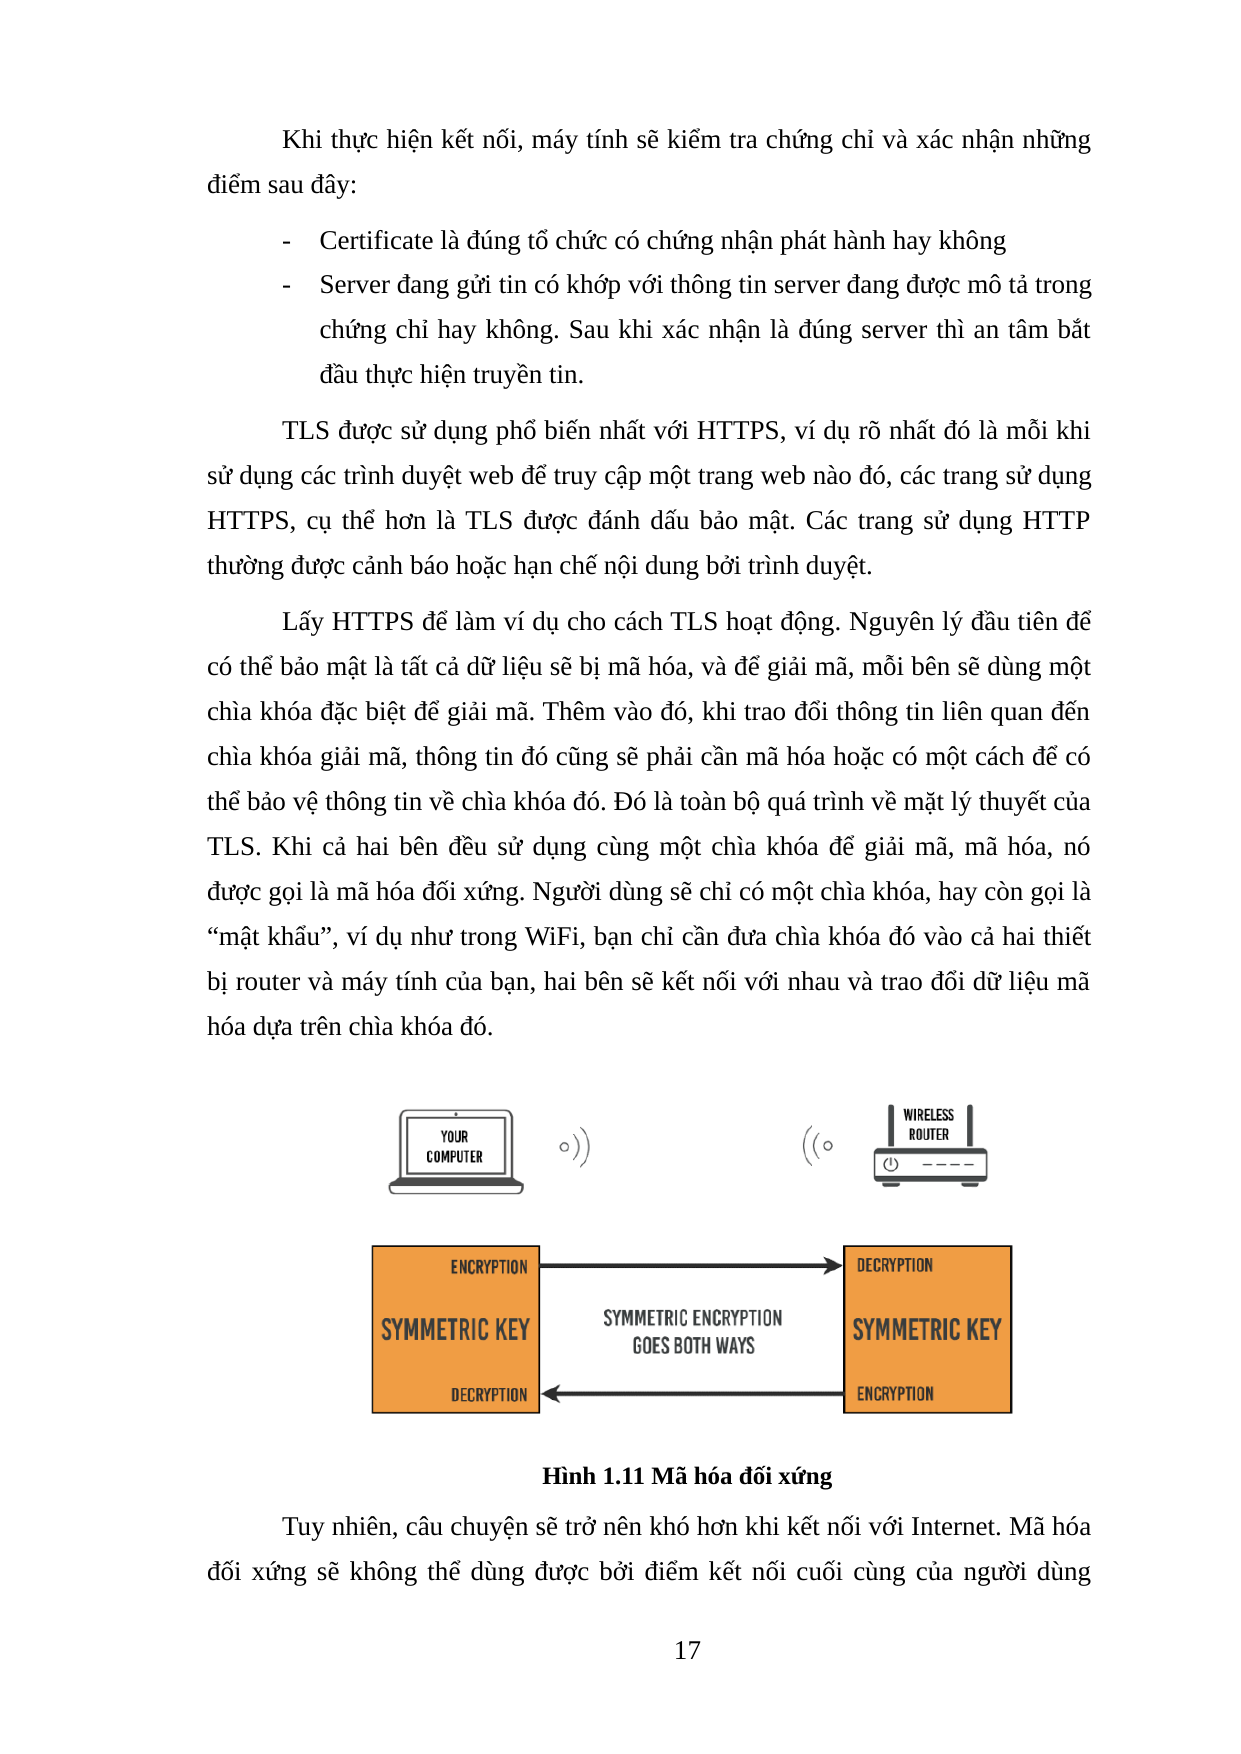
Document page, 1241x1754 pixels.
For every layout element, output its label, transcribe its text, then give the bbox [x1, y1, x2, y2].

list Server đang gửi tin có khớp với thông tin server đang được mô tả trong chứng chỉ hay không. Sau khi xác nhận là đúng server thì an tâm bắt đầu thực hiện truyền tin. [282, 265, 1092, 392]
text Lấy HTTPS để làm ví dụ cho cách TLS hoạt động. Nguyên lý đầu tiên để có thể bảo mật là tất cả dữ liệu sẽ bị mã hóa, và để giải mã, mỗi bên sẽ dùng một chìa khóa đặc biệt để giải mã. Thêm vào đó, khi trao đổi thông tin liên quan đến chìa khóa giải mã, thông tin đó cũng sẽ phải cần mã hóa hoặc có một cách để có thể bảo vệ thông tin về chìa khóa đó. Đó là toàn bộ quá trình về mặt lý thuyết của TLS. Khi cả hai bên đều sử dụng cùng một chìa khóa để giải mã, mã hóa, nó được gọi là mã hóa đối xứng. Người dùng sẽ chỉ có một chìa khóa, hay còn gọi là “mật khẩu”, ví dụ như trong WiFi, bạn chỉ cần đưa chìa khóa đó vào cả hai thiết bị router và máy tính của bạn, hai bên sẽ kết nối với nhau và trao đổi dữ liệu mã hóa dựa trên chìa khóa đó. [207, 602, 1092, 1044]
text TLS được sử dụng phổ biến nhất với HTTPS, ví dụ rõ nhất đó là mỗi khi sử dụng các trình duyệt web để truy cập một trang web nào đó, các trang sử dụng HTTPS, cụ thể hơn là TLS được đánh dấu bảo mật. Các trang sử dụng HTTP thường được cảnh báo hoặc hạn chế nội dung bởi trình duyệt. [207, 411, 1092, 583]
text Hình 1.11 Mã hóa đối xứng [207, 1457, 1092, 1494]
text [207, 1507, 1092, 1589]
picture [337, 1063, 1037, 1436]
text Khi thực hiện kết nối, máy tính sẽ kiểm tra chứng chỉ và xác nhận những điểm sau đây: [207, 120, 1092, 202]
list Certificate là đúng tổ chức có chứng nhận phát hành hay không [282, 221, 1092, 258]
